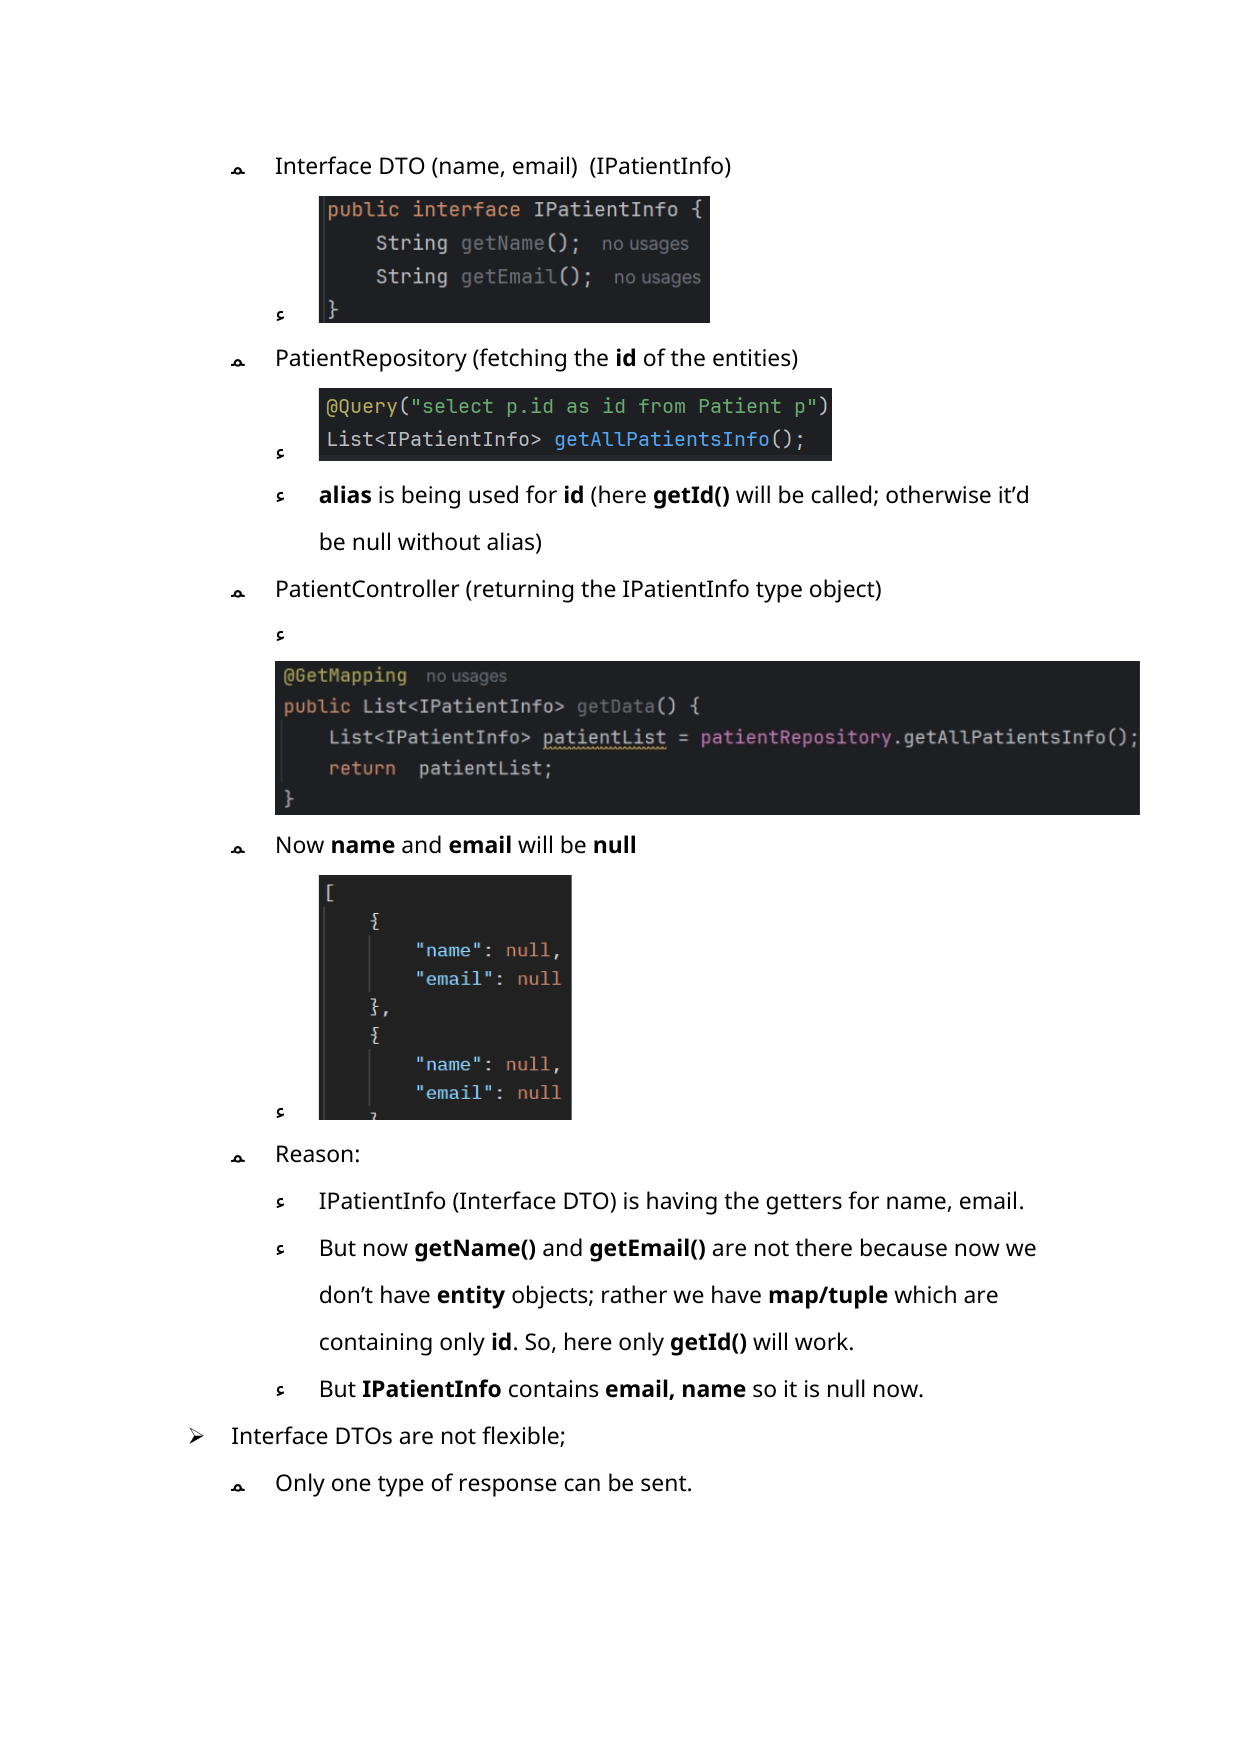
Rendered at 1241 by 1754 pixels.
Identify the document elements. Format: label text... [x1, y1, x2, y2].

list Interface DTOs are not flexible; [187, 1420, 1053, 1451]
list IPatientInfo (Interface DTO) is having the getters for name, email. [275, 1185, 1053, 1217]
picture [318, 196, 710, 323]
list Only one type of response can be sent. [231, 1467, 1053, 1498]
list PatientRepository (fetching the id of the entities) [231, 342, 1053, 373]
picture [318, 388, 832, 461]
list But now getName() and getEmail() are not there because now we don’t have entity objects; rather we have map/tuple which are containing only id. So, here only getId() will work. [275, 1232, 1053, 1357]
picture [275, 661, 1141, 815]
list Interface DTO (name, email) (IPatientInfo) [231, 150, 1053, 181]
list Now name and email will be null [231, 829, 1053, 860]
list PatientController (returning the IPatientInfo type object) [231, 573, 1053, 604]
list alias is being used for id (here getId() will be called; otherwise it’d be null without alias) [275, 479, 1053, 557]
list Reason: [231, 1138, 1053, 1170]
picture [318, 875, 572, 1120]
list But IPatientInfo contains email, name so it is null now. [275, 1373, 1053, 1404]
